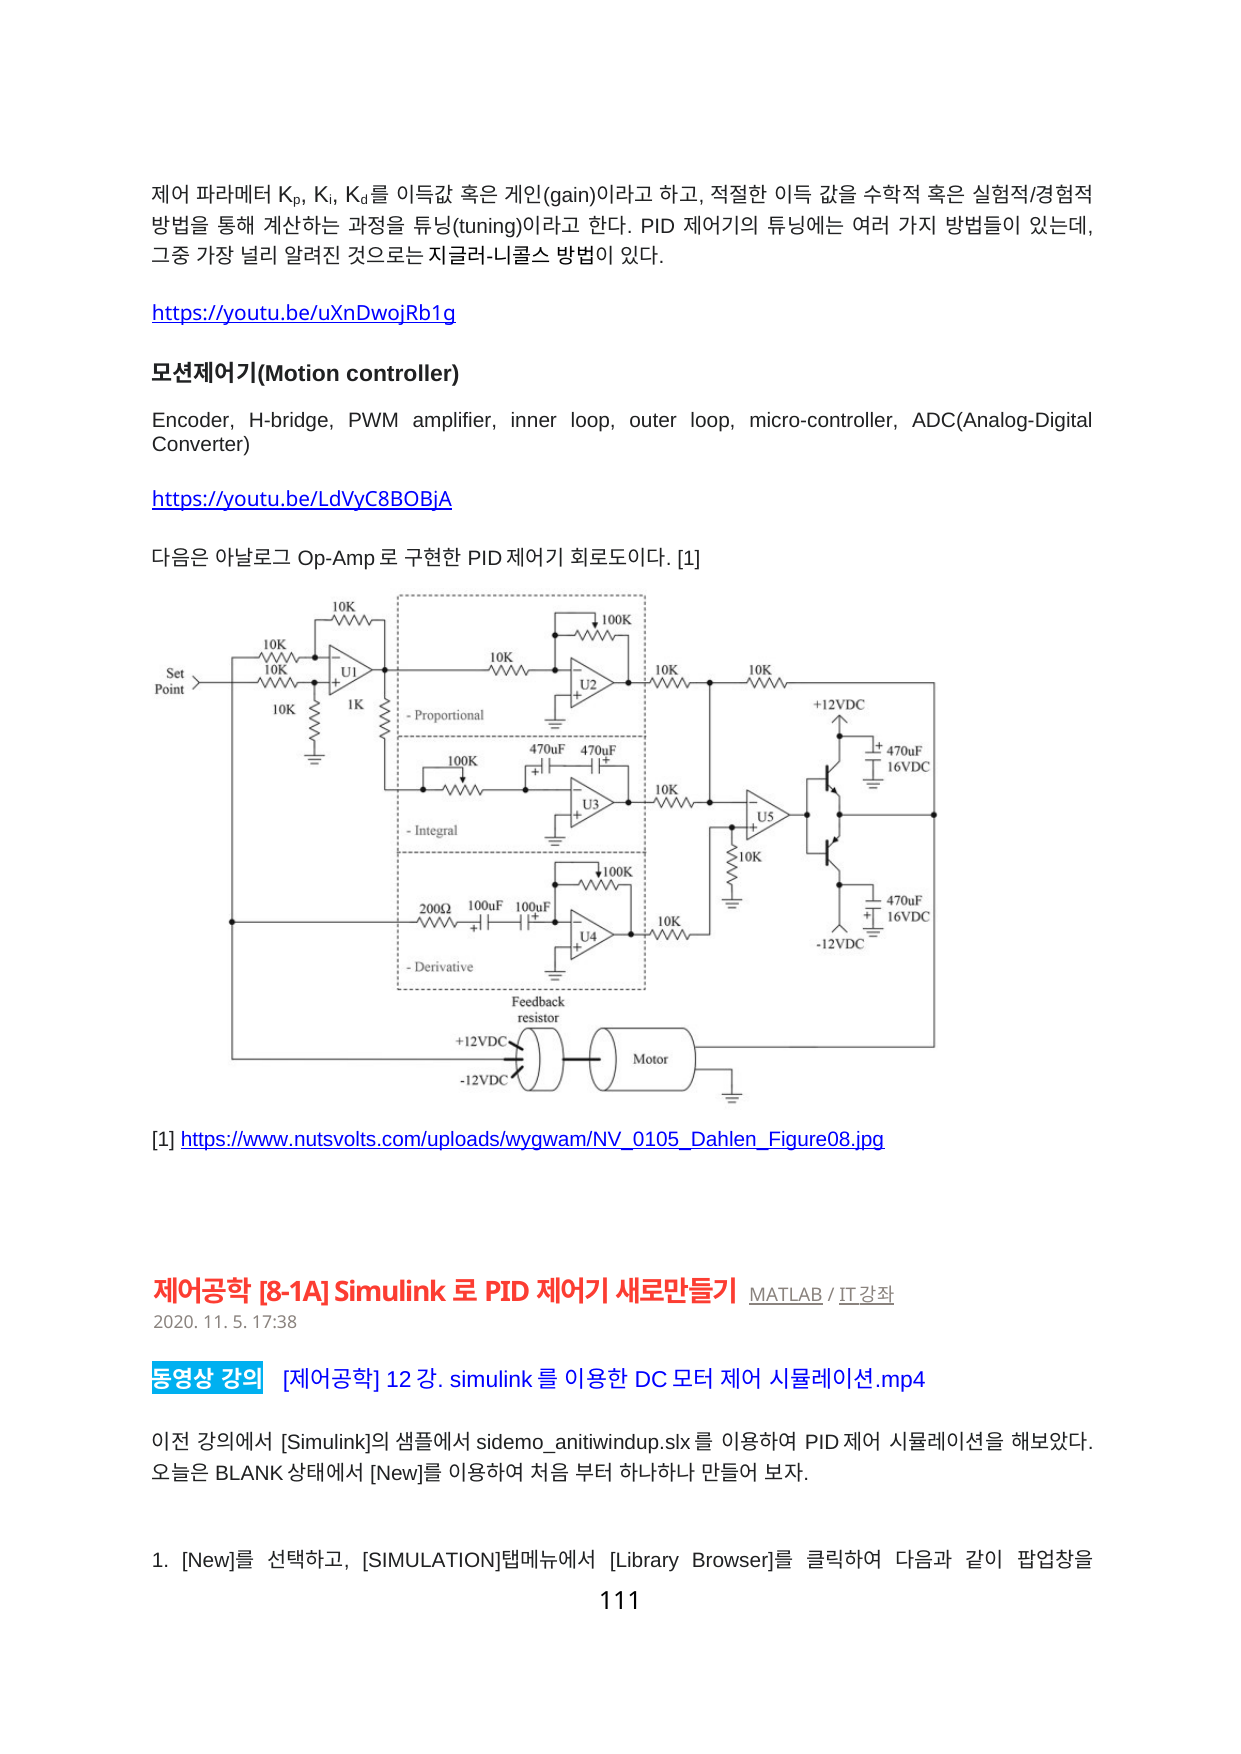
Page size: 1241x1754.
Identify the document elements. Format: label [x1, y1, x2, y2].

picture [151, 588, 942, 1110]
table_header [150, 177, 1095, 1574]
